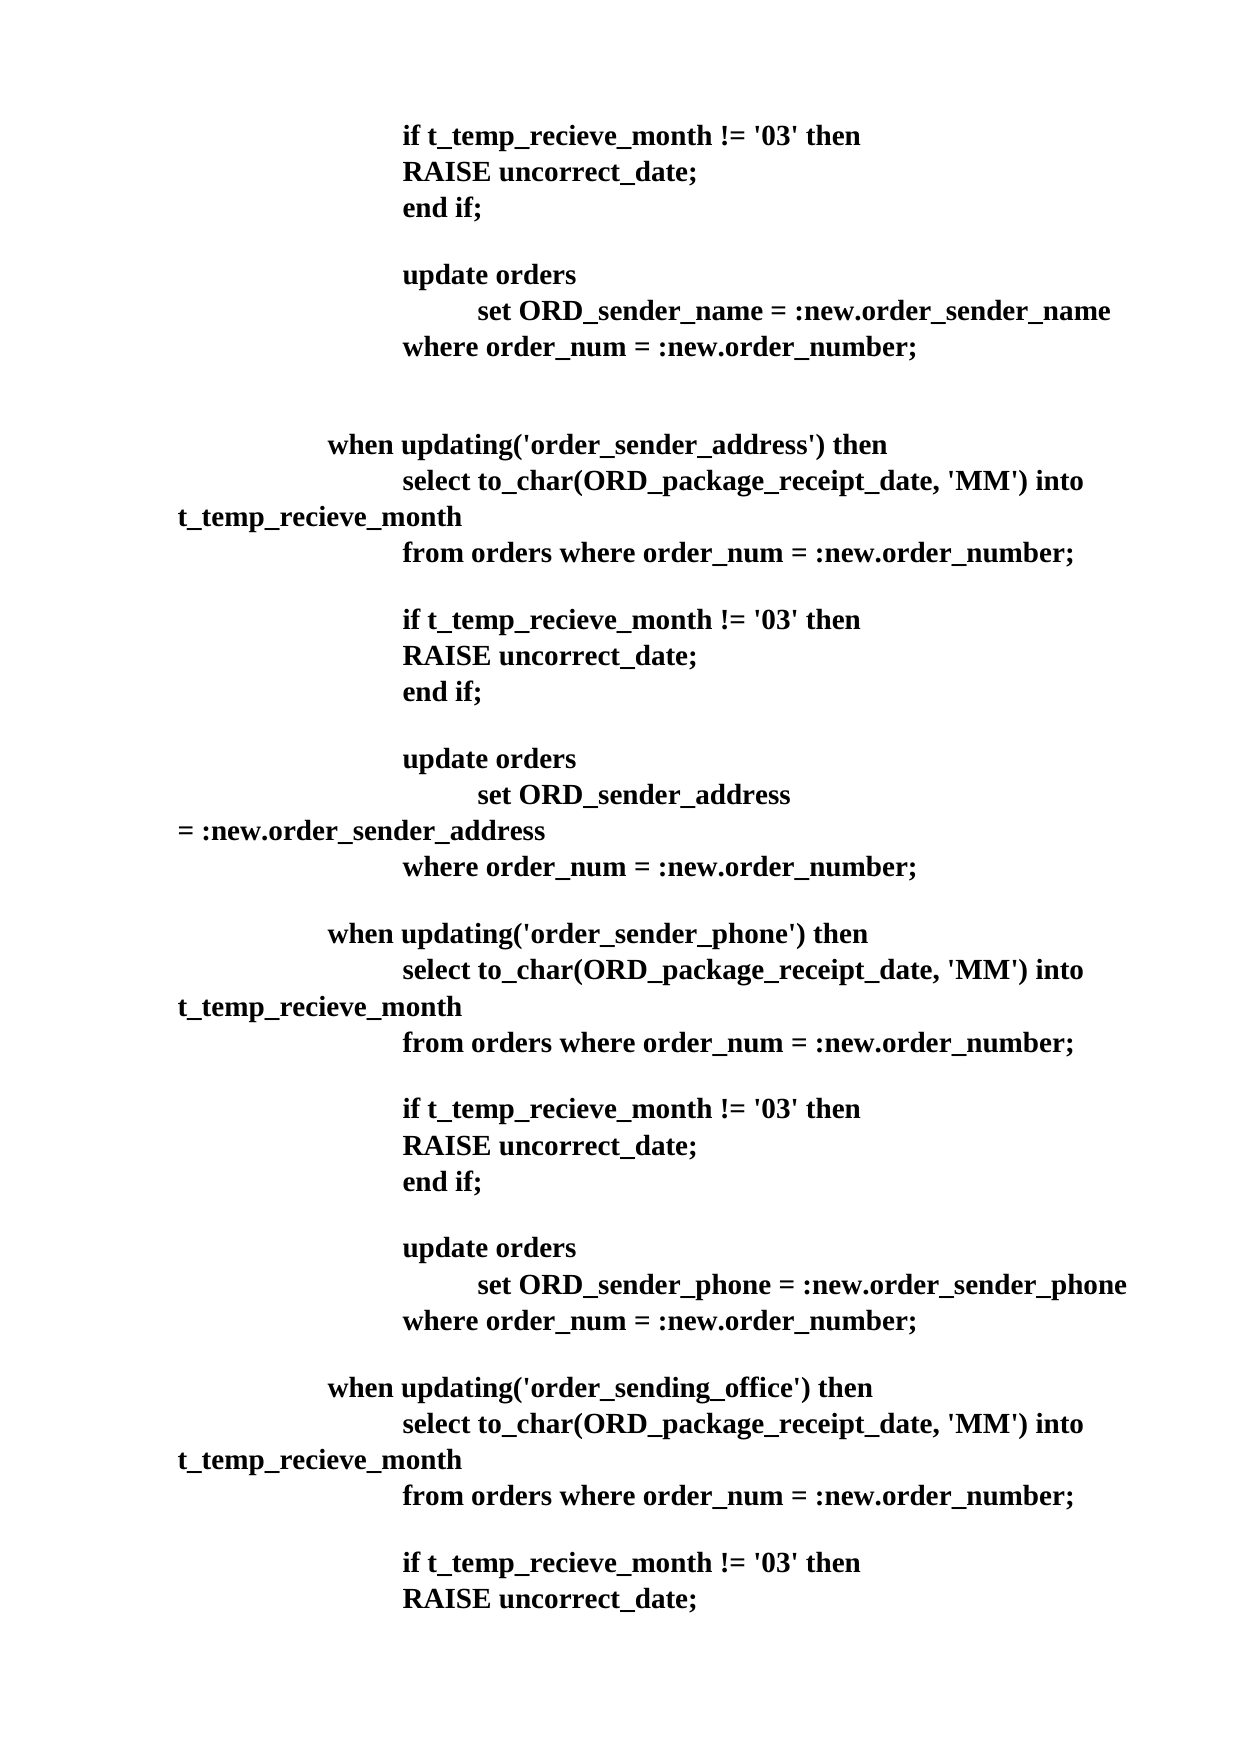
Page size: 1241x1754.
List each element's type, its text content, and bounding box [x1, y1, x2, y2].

text RAISE uncorrect_date; [177, 1128, 1152, 1161]
text select to_char(ORD_package_receipt_date, 'MM') into t_temp_recieve_month [177, 463, 1152, 533]
text if t_temp_recieve_month != '03' then [177, 1092, 1152, 1125]
text RAISE uncorrect_date; [177, 154, 1152, 188]
text when updating('order_sender_phone') then [177, 916, 1152, 950]
text where order_num = :new.order_number; [177, 329, 1152, 363]
text set ORD_sender_phone = :new.order_sender_phone [177, 1267, 1152, 1300]
text if t_temp_recieve_month != '03' then [177, 1545, 1152, 1578]
text update orders [177, 1231, 1152, 1264]
text from orders where order_num = :new.order_number; [177, 535, 1152, 569]
text where order_num = :new.order_number; [177, 1303, 1152, 1336]
text end if; [177, 1164, 1152, 1197]
text where order_num = :new.order_number; [177, 849, 1152, 883]
text RAISE uncorrect_date; [177, 1581, 1152, 1614]
text if t_temp_recieve_month != '03' then [177, 118, 1152, 152]
text select to_char(ORD_package_receipt_date, 'MM') into t_temp_recieve_month [177, 952, 1152, 1022]
text update orders [177, 257, 1152, 291]
text when updating('order_sender_address') then [177, 427, 1152, 460]
text set ORD_sender_address = :new.order_sender_address [177, 777, 1152, 847]
text RAISE uncorrect_date; [177, 638, 1152, 672]
text end if; [177, 190, 1152, 224]
text set ORD_sender_name = :new.order_sender_name [177, 293, 1152, 327]
text end if; [177, 674, 1152, 708]
text when updating('order_sending_office') then [177, 1370, 1152, 1403]
text from orders where order_num = :new.order_number; [177, 1025, 1152, 1058]
text if t_temp_recieve_month != '03' then [177, 602, 1152, 636]
text select to_char(ORD_package_receipt_date, 'MM') into t_temp_recieve_month [177, 1406, 1152, 1476]
text from orders where order_num = :new.order_number; [177, 1478, 1152, 1512]
text update orders [177, 741, 1152, 775]
